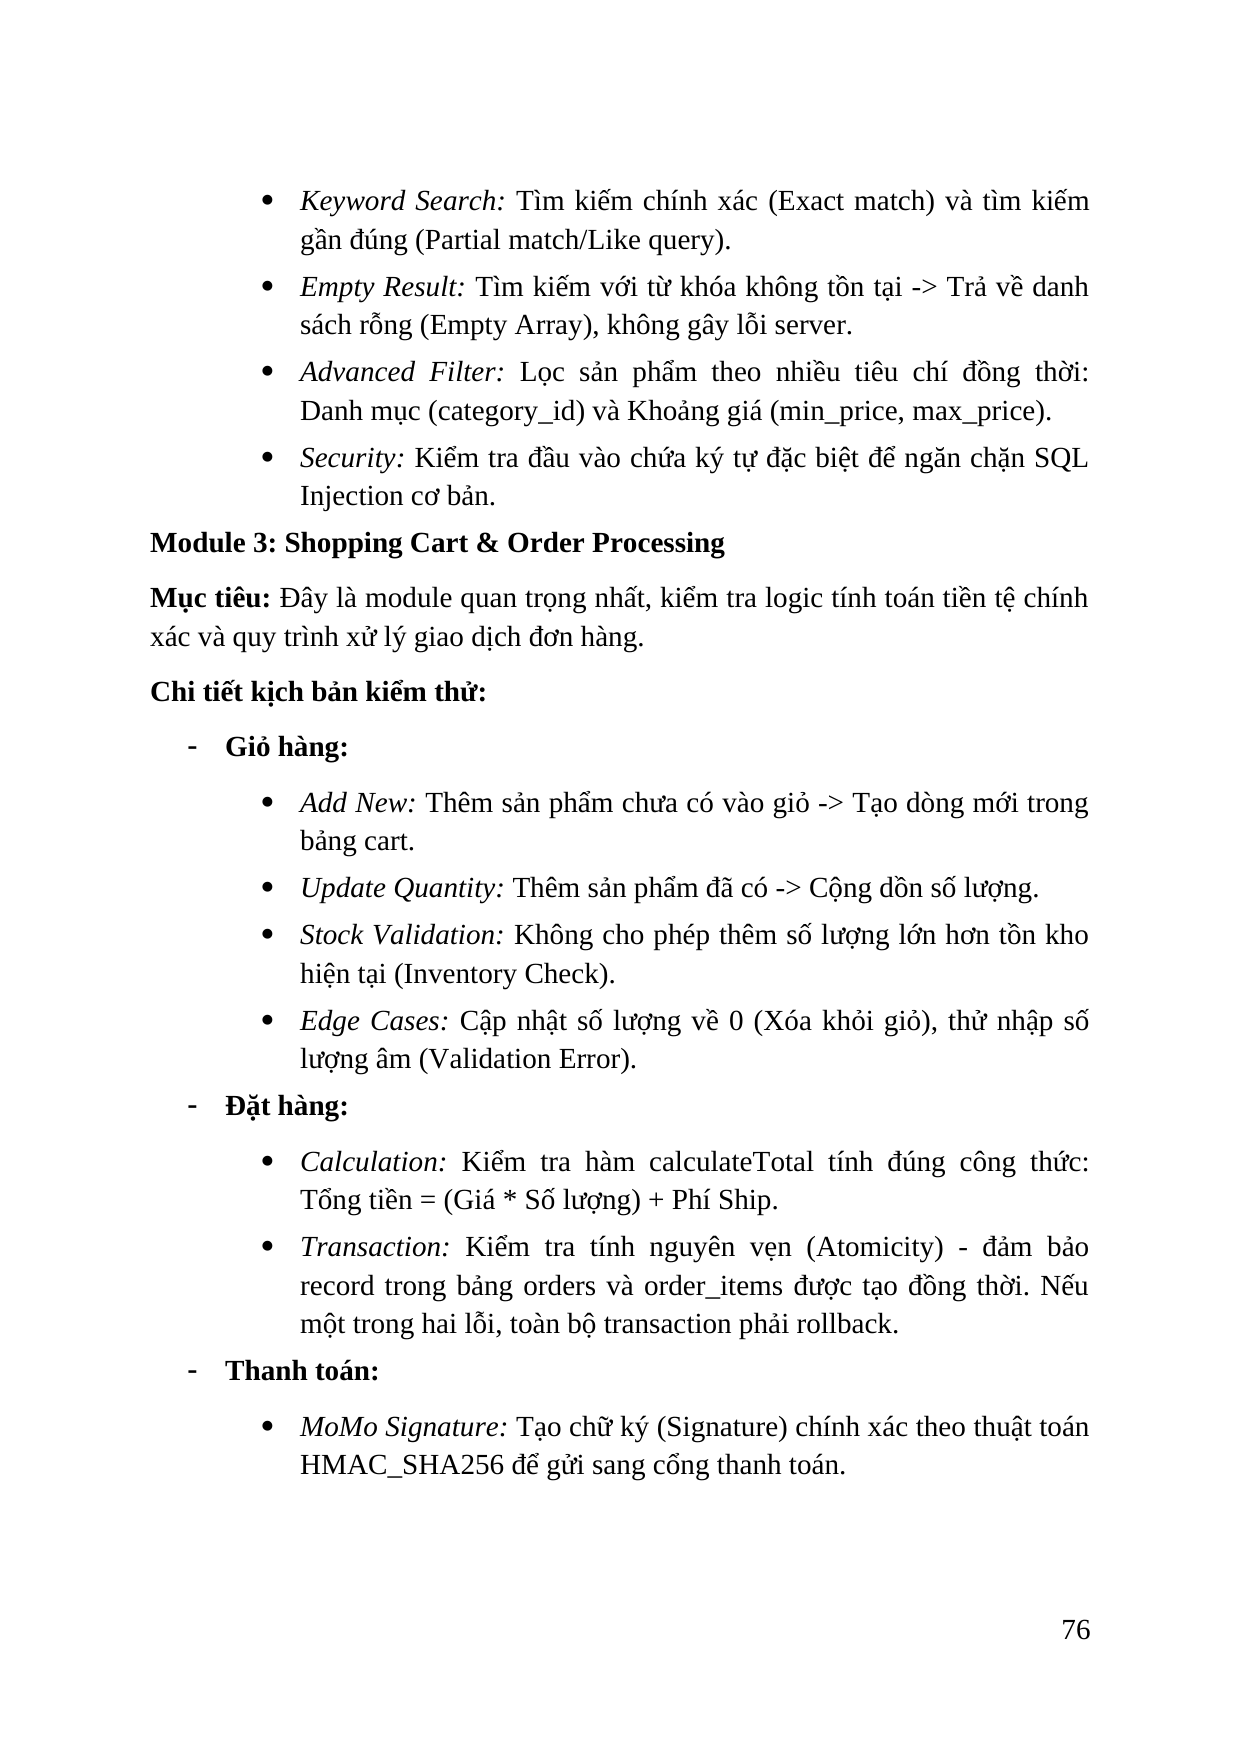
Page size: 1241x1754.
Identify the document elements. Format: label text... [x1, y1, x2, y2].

list Giỏ hàng: [187, 729, 1090, 763]
list MoMo Signature: Tạo chữ ký (Signature) chính xác theo thuật toán HMAC_SHA256 để gửi sang cổng thanh toán. [262, 1409, 1090, 1481]
list Security: Kiểm tra đầu vào chứa ký tự đặc biệt để ngăn chặn SQL Injection cơ bản. [262, 440, 1090, 512]
list Đặt hàng: [187, 1088, 1090, 1122]
list Transaction: Kiểm tra tính nguyên vẹn (Atomicity) - đảm bảo record trong bảng orders và order_items được tạo đồng thời. Nếu một trong hai lỗi, toàn bộ transaction phải rollback. [262, 1229, 1090, 1340]
list Advanced Filter: Lọc sản phẩm theo nhiều tiêu chí đồng thời: Danh mục (category_id) và Khoảng giá (min_price, max_price). [262, 354, 1090, 427]
list Stock Validation: Không cho phép thêm số lượng lớn hơn tồn kho hiện tại (Inventory Check). [262, 917, 1090, 989]
list Update Quantity: Thêm sản phẩm đã có -> Cộng dồn số lượng. [262, 870, 1090, 904]
list Edge Cases: Cập nhật số lượng về 0 (Xóa khỏi giỏ), thử nhập số lượng âm (Validation Error). [262, 1003, 1090, 1075]
list Thanh toán: [187, 1353, 1090, 1387]
text Module 3: Shopping Cart & Order Processing [150, 525, 1090, 559]
text Mục tiêu: Đây là module quan trọng nhất, kiểm tra logic tính toán tiền tệ chính xác và quy trình xử lý giao dịch đơn hàng. [150, 581, 1090, 653]
list Calculation: Kiểm tra hàm calculateTotal tính đúng công thức: Tổng tiền = (Giá * Số lượng) + Phí Ship. [262, 1144, 1090, 1216]
list Empty Result: Tìm kiếm với từ khóa không tồn tại -> Trả về danh sách rỗng (Empty Array), không gây lỗi server. [262, 269, 1090, 341]
text Chi tiết kịch bản kiểm thử: [150, 674, 1090, 708]
list Keyword Search: Tìm kiếm chính xác (Exact match) và tìm kiếm gần đúng (Partial match/Like query). [262, 183, 1090, 256]
list Add New: Thêm sản phẩm chưa có vào giỏ -> Tạo dòng mới trong bảng cart. [262, 785, 1090, 857]
